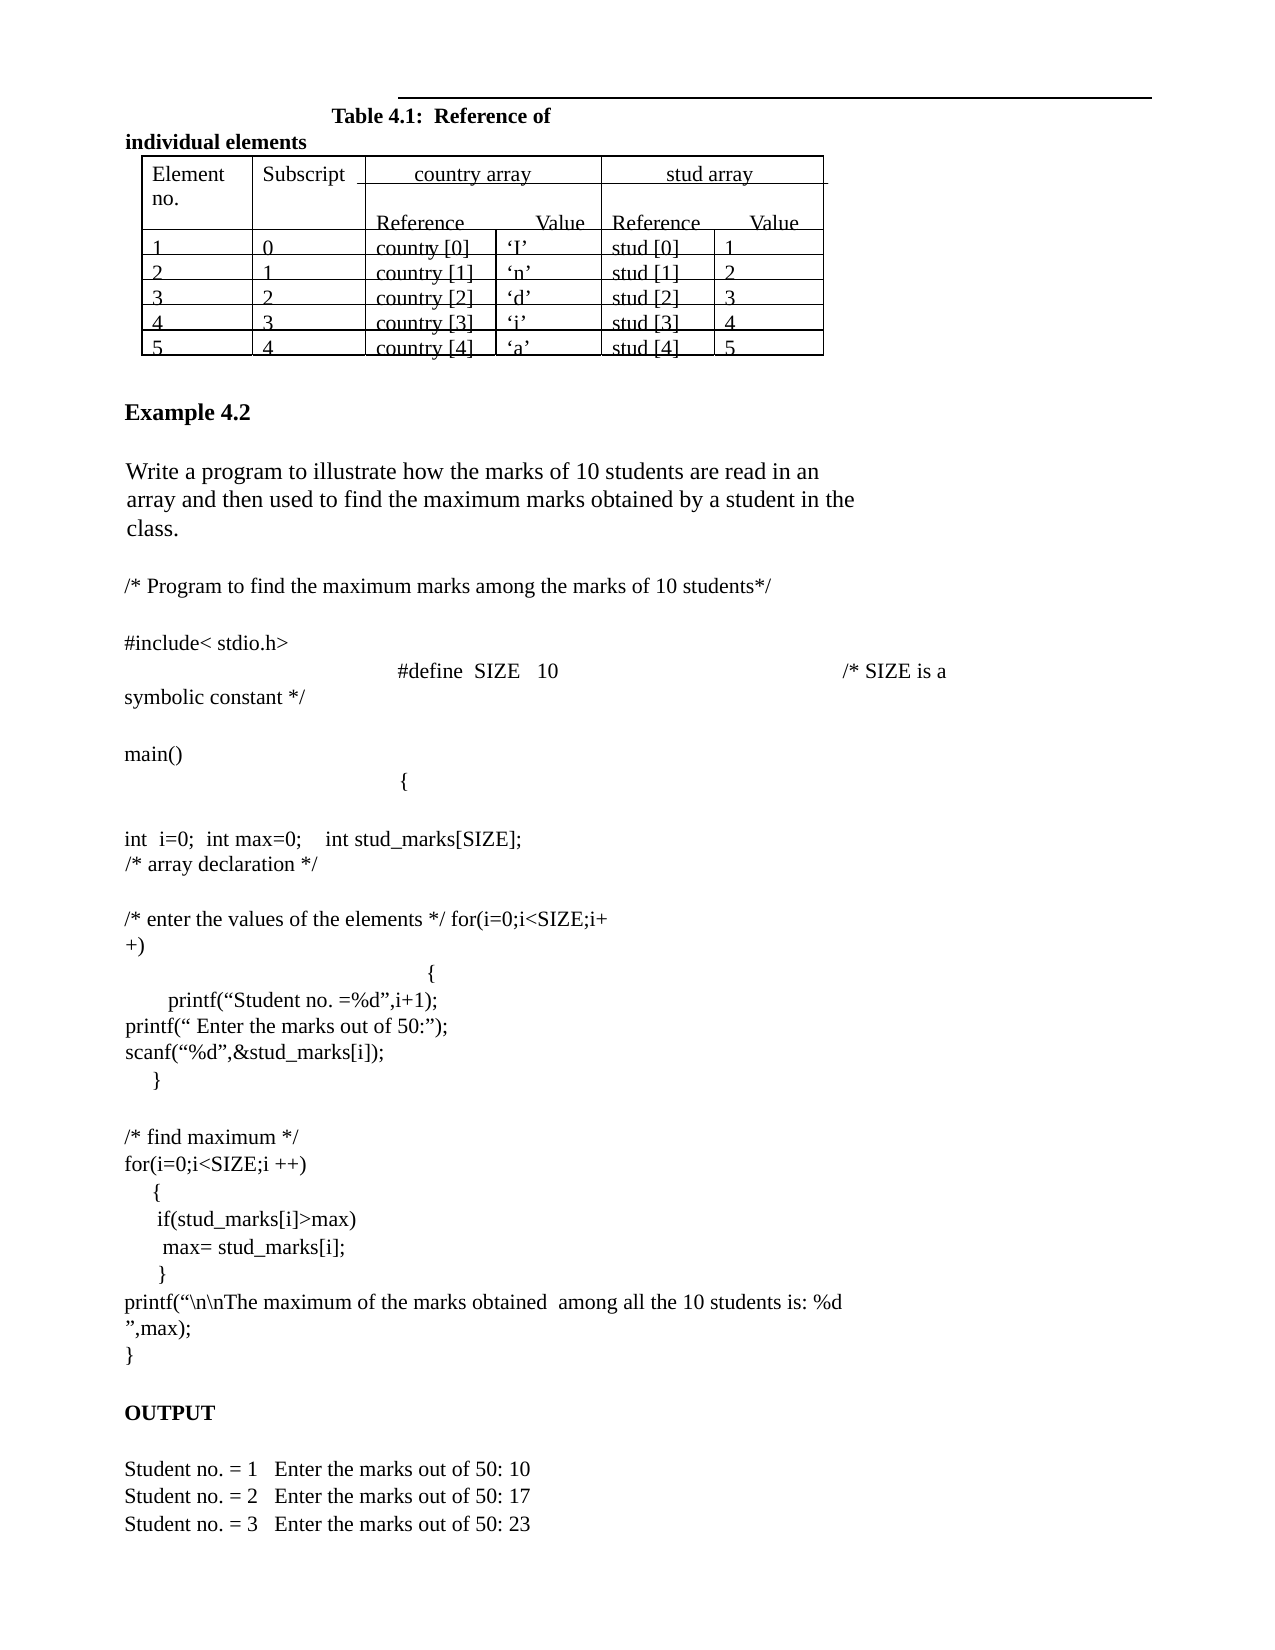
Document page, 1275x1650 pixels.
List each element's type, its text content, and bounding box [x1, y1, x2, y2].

text { [124, 768, 874, 794]
subtitle Example 4.2 [124, 398, 598, 425]
text } [124, 1342, 872, 1368]
text for(i=0;i<SIZE;i ++) [124, 1151, 872, 1177]
text if(stud_marks[i]>max) [124, 1206, 872, 1232]
subtitle Table 4.1: Reference of individual elements [124, 103, 598, 154]
text #include< stdio.h> [124, 630, 872, 656]
text /* enter the values of the elements */ for(i=0;i<SIZE;i++) [124, 906, 617, 957]
text } [124, 1067, 872, 1092]
text } [124, 1261, 872, 1287]
text #define SIZE 10 /* SIZE is a symbolic constant */ [124, 658, 874, 709]
text printf(“\n\nThe maximum of the marks obtained among all the 10 students is: %d ”,max); [124, 1289, 872, 1340]
text { [124, 960, 874, 985]
text printf(“Student no. =%d”,i+1); printf(“ Enter the marks out of 50:”); scanf(“%d”,&stud_marks[i]); [124, 987, 499, 1064]
text Student no. = 3 Enter the marks out of 50: 23 [124, 1511, 872, 1536]
subtitle OUTPUT [124, 1400, 598, 1425]
text main() [124, 741, 872, 766]
text { [124, 1179, 872, 1204]
text max= stud_marks[i]; [124, 1234, 872, 1259]
text Student no. = 2 Enter the marks out of 50: 17 [124, 1483, 872, 1508]
text Student no. = 1 Enter the marks out of 50: 10 [124, 1456, 872, 1481]
text /* find maximum */ [124, 1124, 872, 1149]
text int i=0; int max=0; int stud_marks[SIZE]; /* array declaration */ [124, 826, 523, 876]
text Write a program to illustrate how the marks of 10 students are read in an array and then used to find the maximum marks obtained by a student in the class. [125, 457, 869, 542]
text /* Program to find the maximum marks among the marks of 10 students*/ [124, 573, 872, 598]
